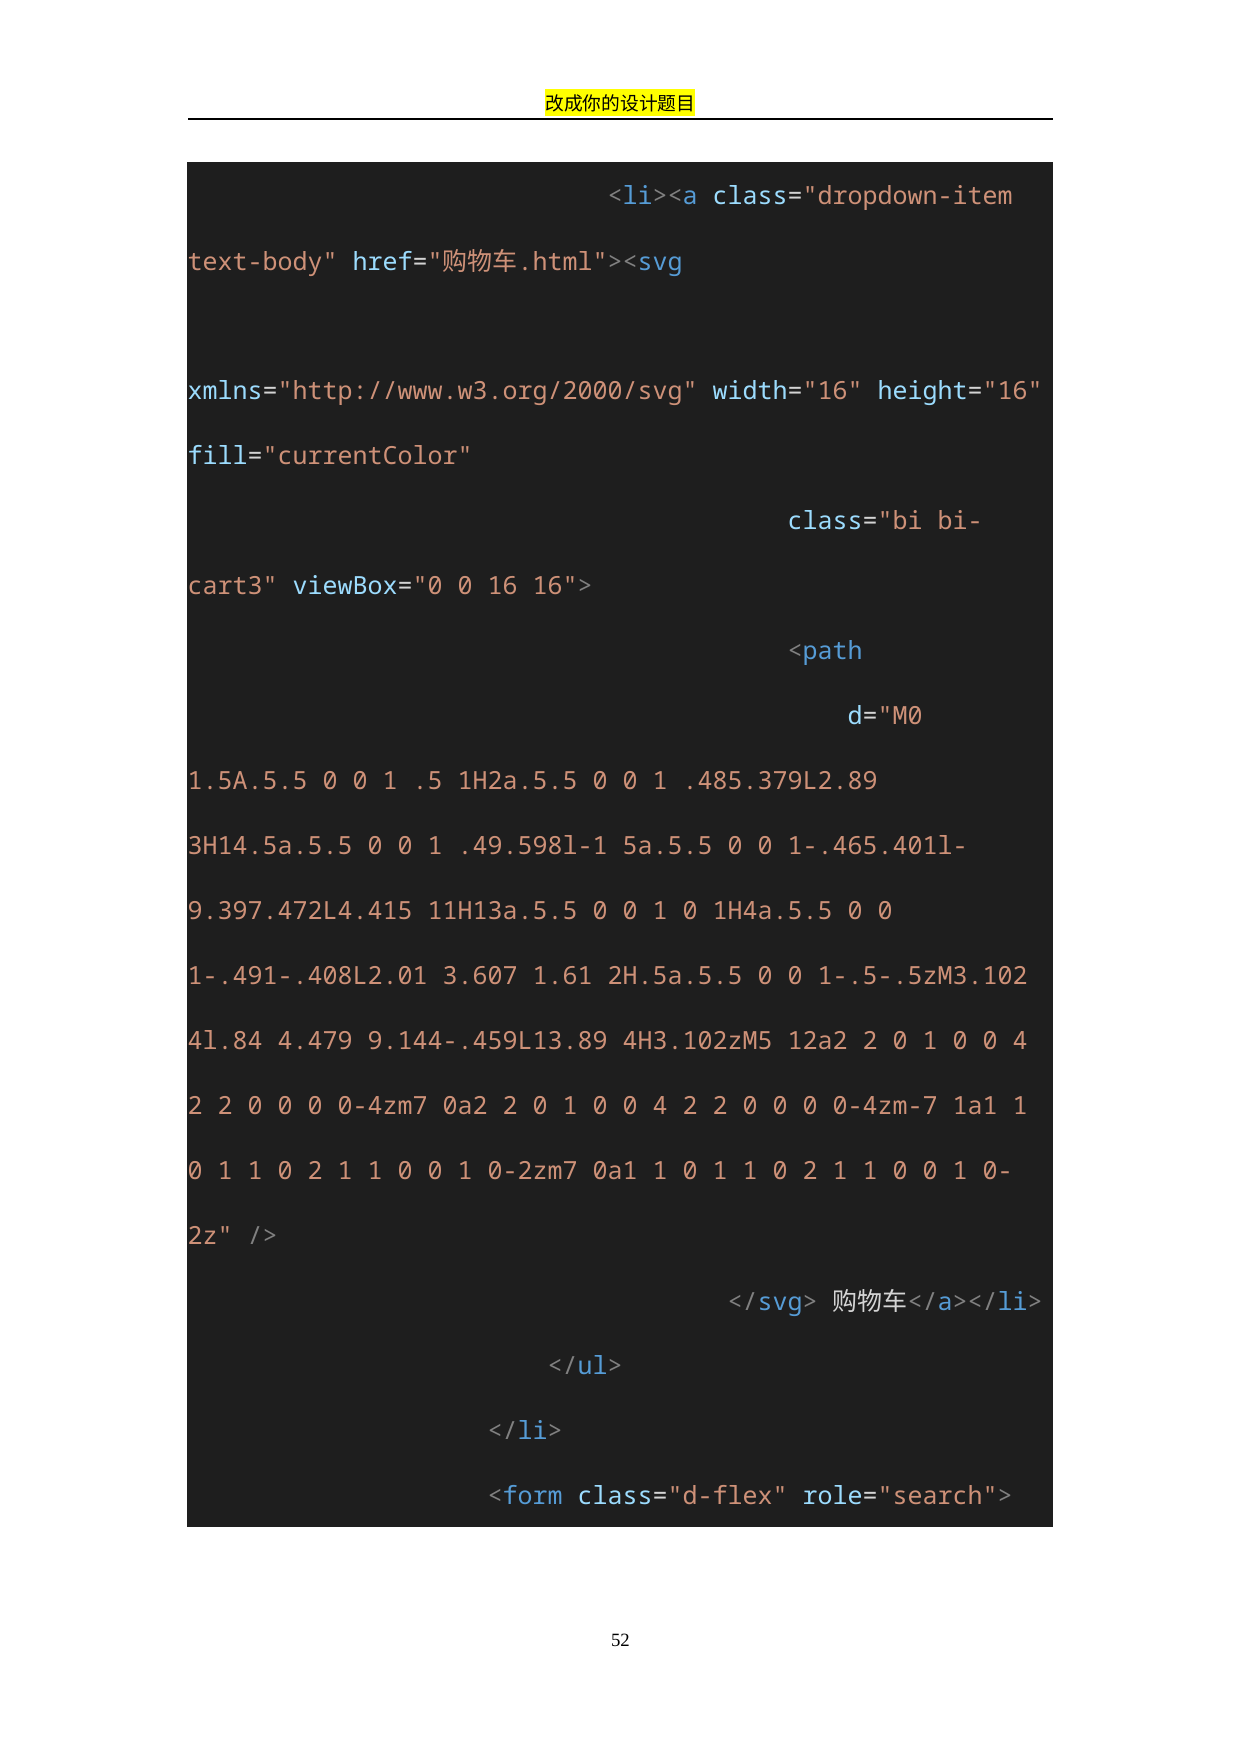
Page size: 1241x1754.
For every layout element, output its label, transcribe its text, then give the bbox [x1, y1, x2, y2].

text xmlns="http://www.w3.org/2000/svg" width="16" height="16" fill="currentColor" [187, 292, 1053, 487]
text </ul> [187, 1332, 1053, 1397]
text d="M0 1.5A.5.5 0 0 1 .5 1H2a.5.5 0 0 1 .485.379L2.89 3H14.5a.5.5 0 0 1 .49.598l-1 5a.5.5 0 0 1-.465.401l-9.397.472L4.415 11H13a.5.5 0 0 1 0 1H4a.5.5 0 0 1-.491-.408L2.01 3.607 1.61 2H.5a.5.5 0 0 1-.5-.5zM3.102 4l.84 4.479 9.144-.459L13.89 4H3.102zM5 12a2 2 0 1 0 0 4 2 2 0 0 0 0-4zm7 0a2 2 0 1 0 0 4 2 2 0 0 0 0-4zm-7 1a1 1 0 1 1 0 2 1 1 0 0 1 0-2zm7 0a1 1 0 1 1 0 2 1 1 0 0 1 0-2z" /> [187, 682, 1053, 1267]
text </li> [187, 1397, 1053, 1462]
text <form class="d-flex" role="search"> [187, 1462, 1053, 1527]
text <li><a class="dropdown-item text-body" href="购物车.html"><svg [187, 162, 1053, 292]
text </svg> 购物车</a></li> [187, 1267, 1053, 1332]
text <path [187, 617, 1053, 682]
text class="bi bi-cart3" viewBox="0 0 16 16"> [187, 487, 1053, 617]
